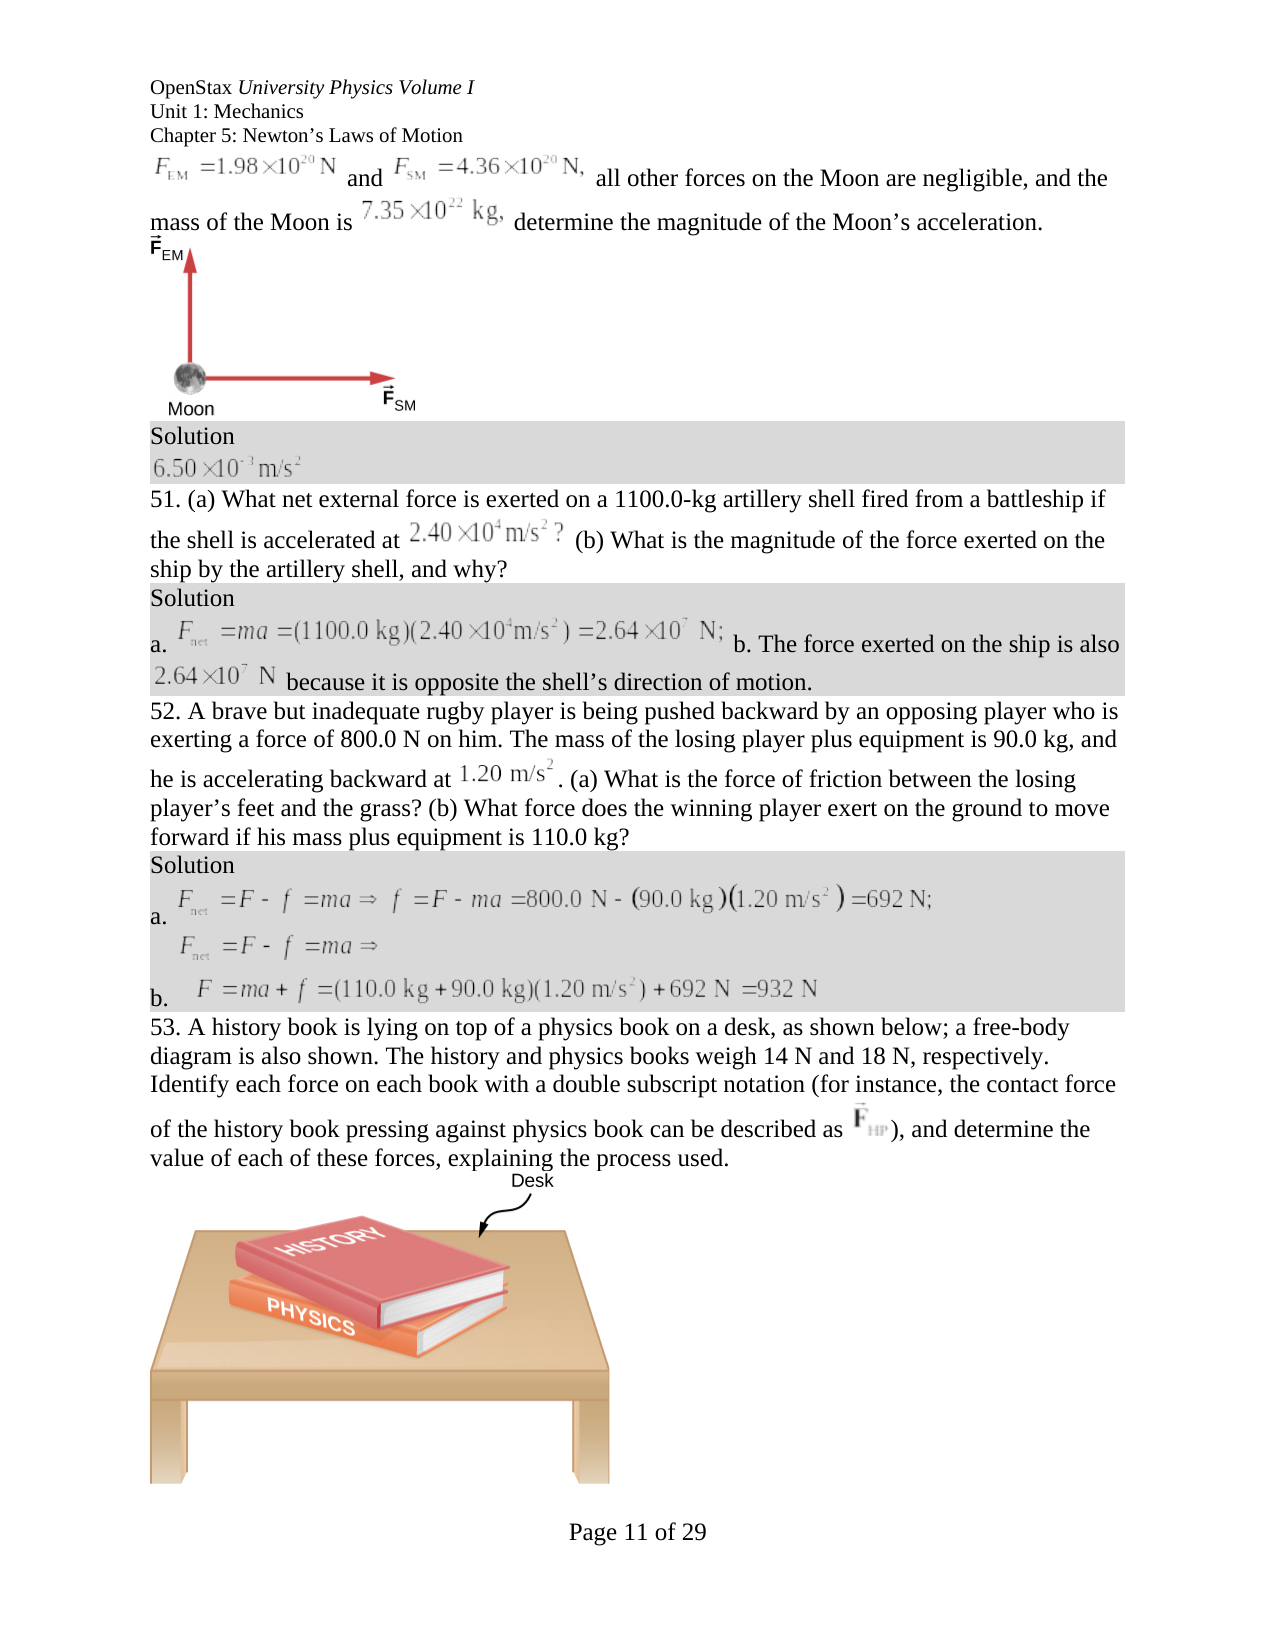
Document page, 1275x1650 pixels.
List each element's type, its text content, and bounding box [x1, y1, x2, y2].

text Solution [150, 583, 1125, 612]
picture [150, 1171, 610, 1484]
text Solution [150, 851, 1125, 879]
picture [150, 235, 415, 421]
list A history book is lying on top of a physics book on a desk, as shown below; a free-body diagram is also shown. The history and physics books weigh 14 N and 18 N, respectively. Identify each force on each book with a double subscript notation (for instance, the contact force of the history book pressing against physics book can be described as ), and determine the value of each of these forces, explaining the process used. [150, 1012, 1125, 1172]
text b. [150, 930, 1125, 1012]
text a. [150, 879, 1125, 930]
list A brave but inadequate rugby player is being pushed backward by an opposing player who is exerting a force of 800.0 N on him. The mass of the losing player plus equipment is 90.0 kg, and he is accelerating backward at . (a) What is the force of friction between the losing player’s feet and the grass? (b) What force does the winning player exert on the ground to move forward if his mass plus equipment is 110.0 kg? [150, 696, 1125, 851]
list (a) What net external force is exerted on a 1100.0-kg artillery shell fired from a battleship if the shell is accelerated at (b) What is the magnitude of the force exerted on the ship by the artillery shell, and why? [150, 484, 1125, 583]
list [150, 150, 1125, 236]
text a. b. The force exerted on the ship is also because it is opposite the shell’s direction of motion. [150, 612, 1125, 696]
text Solution [150, 421, 1125, 449]
